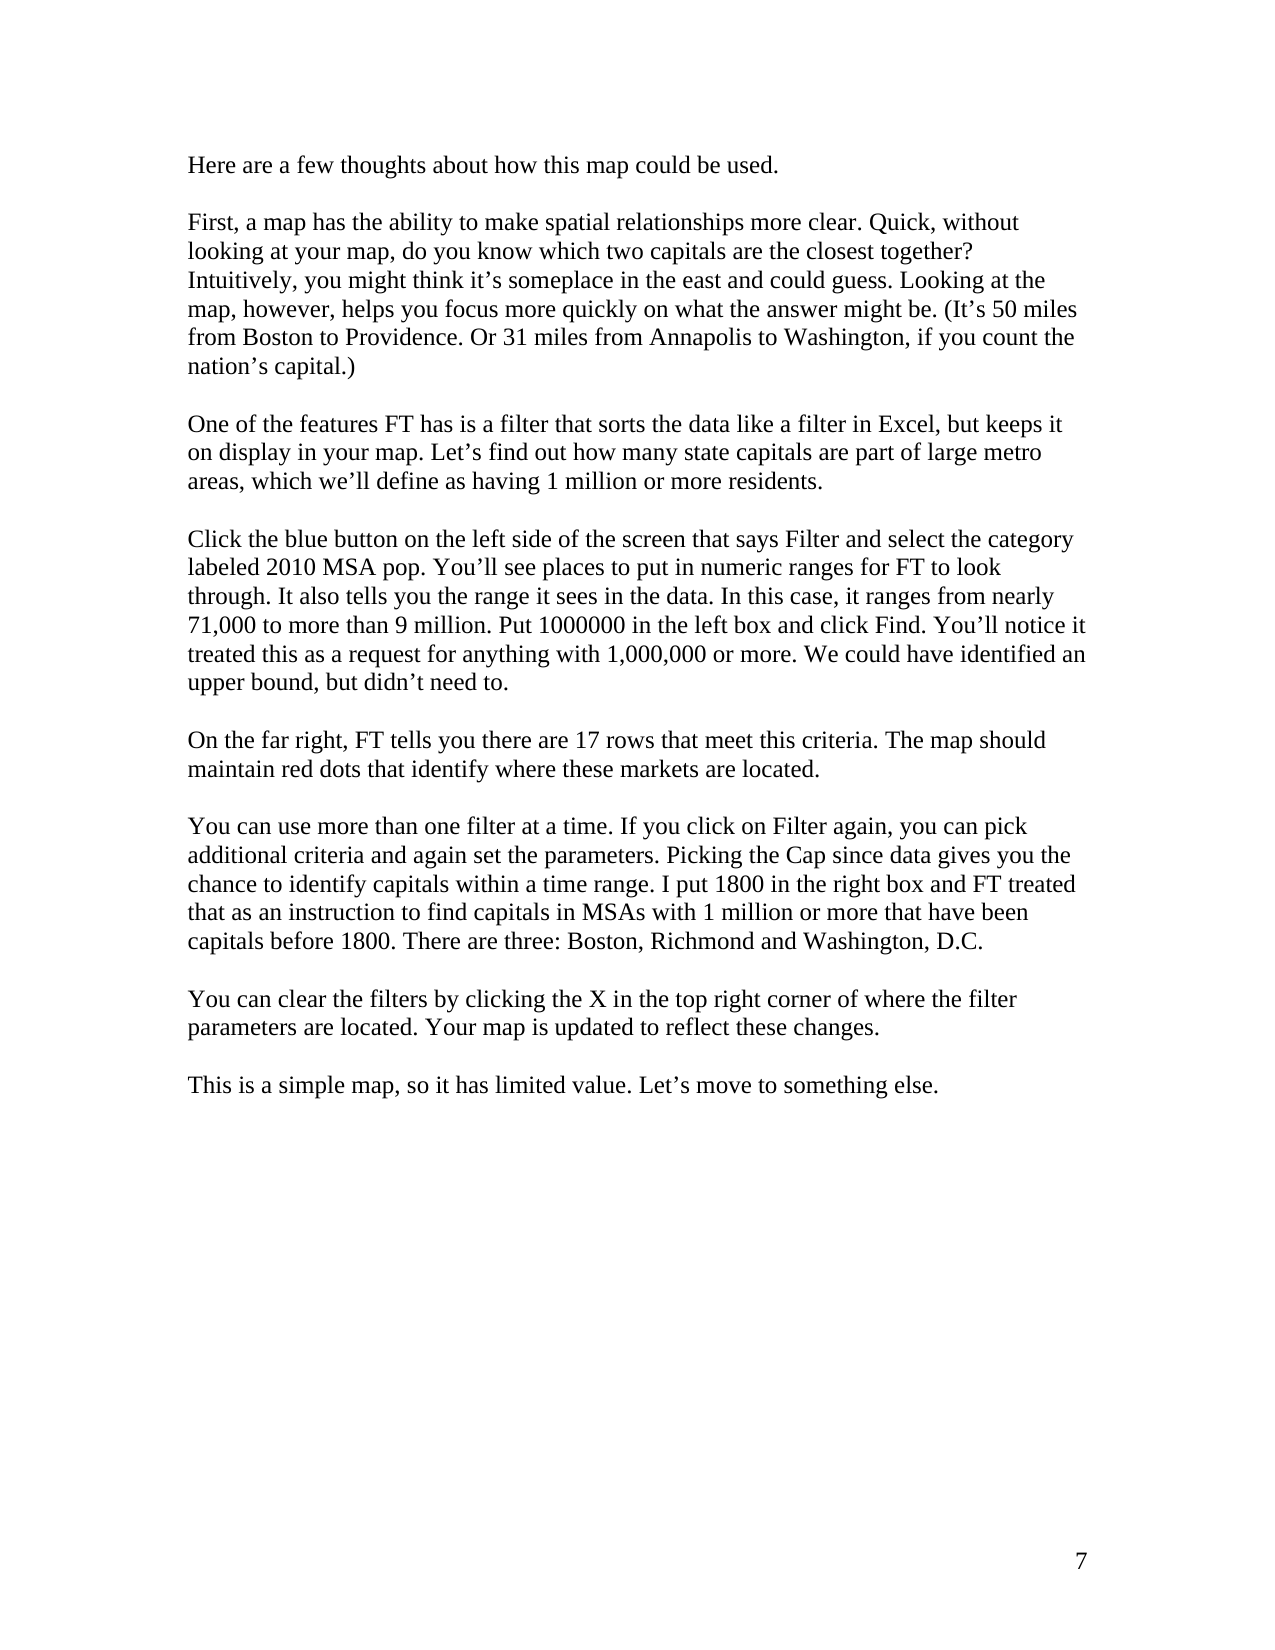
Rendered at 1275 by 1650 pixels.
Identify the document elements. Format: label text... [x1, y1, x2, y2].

text First, a map has the ability to make spatial relationships more clear. Quick, without looking at your map, do you know which two capitals are the closest together? Intuitively, you might think it’s someplace in the east and could guess. Looking at the map, however, helps you focus more quickly on what the answer might be. (It’s 50 miles from Boston to Providence. Or 31 miles from Annapolis to Washington, if you count the nation’s capital.) [187, 207, 1087, 380]
text Click the blue button on the left side of the screen that says Filter and select the category labeled 2010 MSA pop. You’ll see places to put in numeric ranges for FT to look through. It also tells you the range it sees in the data. In this case, it ranges from nearly 71,000 to more than 9 million. Put 1000000 in the left box and click Find. You’ll notice it treated this as a request for anything with 1,000,000 or more. We could have identified an upper bound, but didn’t need to. [187, 524, 1087, 696]
text One of the features FT has is a filter that sorts the data like a filter in Excel, but keeps it on display in your map. Let’s find out how many state capitals are part of large metro areas, which we’ll define as having 1 million or more residents. [187, 409, 1087, 495]
text This is a simple map, so it has limited value. Let’s move to something else. [187, 1070, 1087, 1099]
text On the far right, FT tells you there are 17 rows that meet this criteria. The map should maintain red dots that identify where these markets are located. [187, 725, 1087, 782]
text You can use more than one filter at a time. If you click on Filter again, you can pick additional criteria and again set the parameters. Picking the Cap since data gives you the chance to identify capitals within a time range. I put 1800 in the right box and FT treated that as an instruction to find capitals in MSAs with 1 million or more that have been capitals before 1800. There are three: Boston, Richmond and Washington, D.C. [187, 811, 1087, 955]
text You can clear the filters by clicking the X in the top right corner of where the filter parameters are located. Your map is updated to reflect these changes. [187, 984, 1087, 1041]
text Here are a few thoughts about how this map could be used. [187, 150, 1087, 179]
